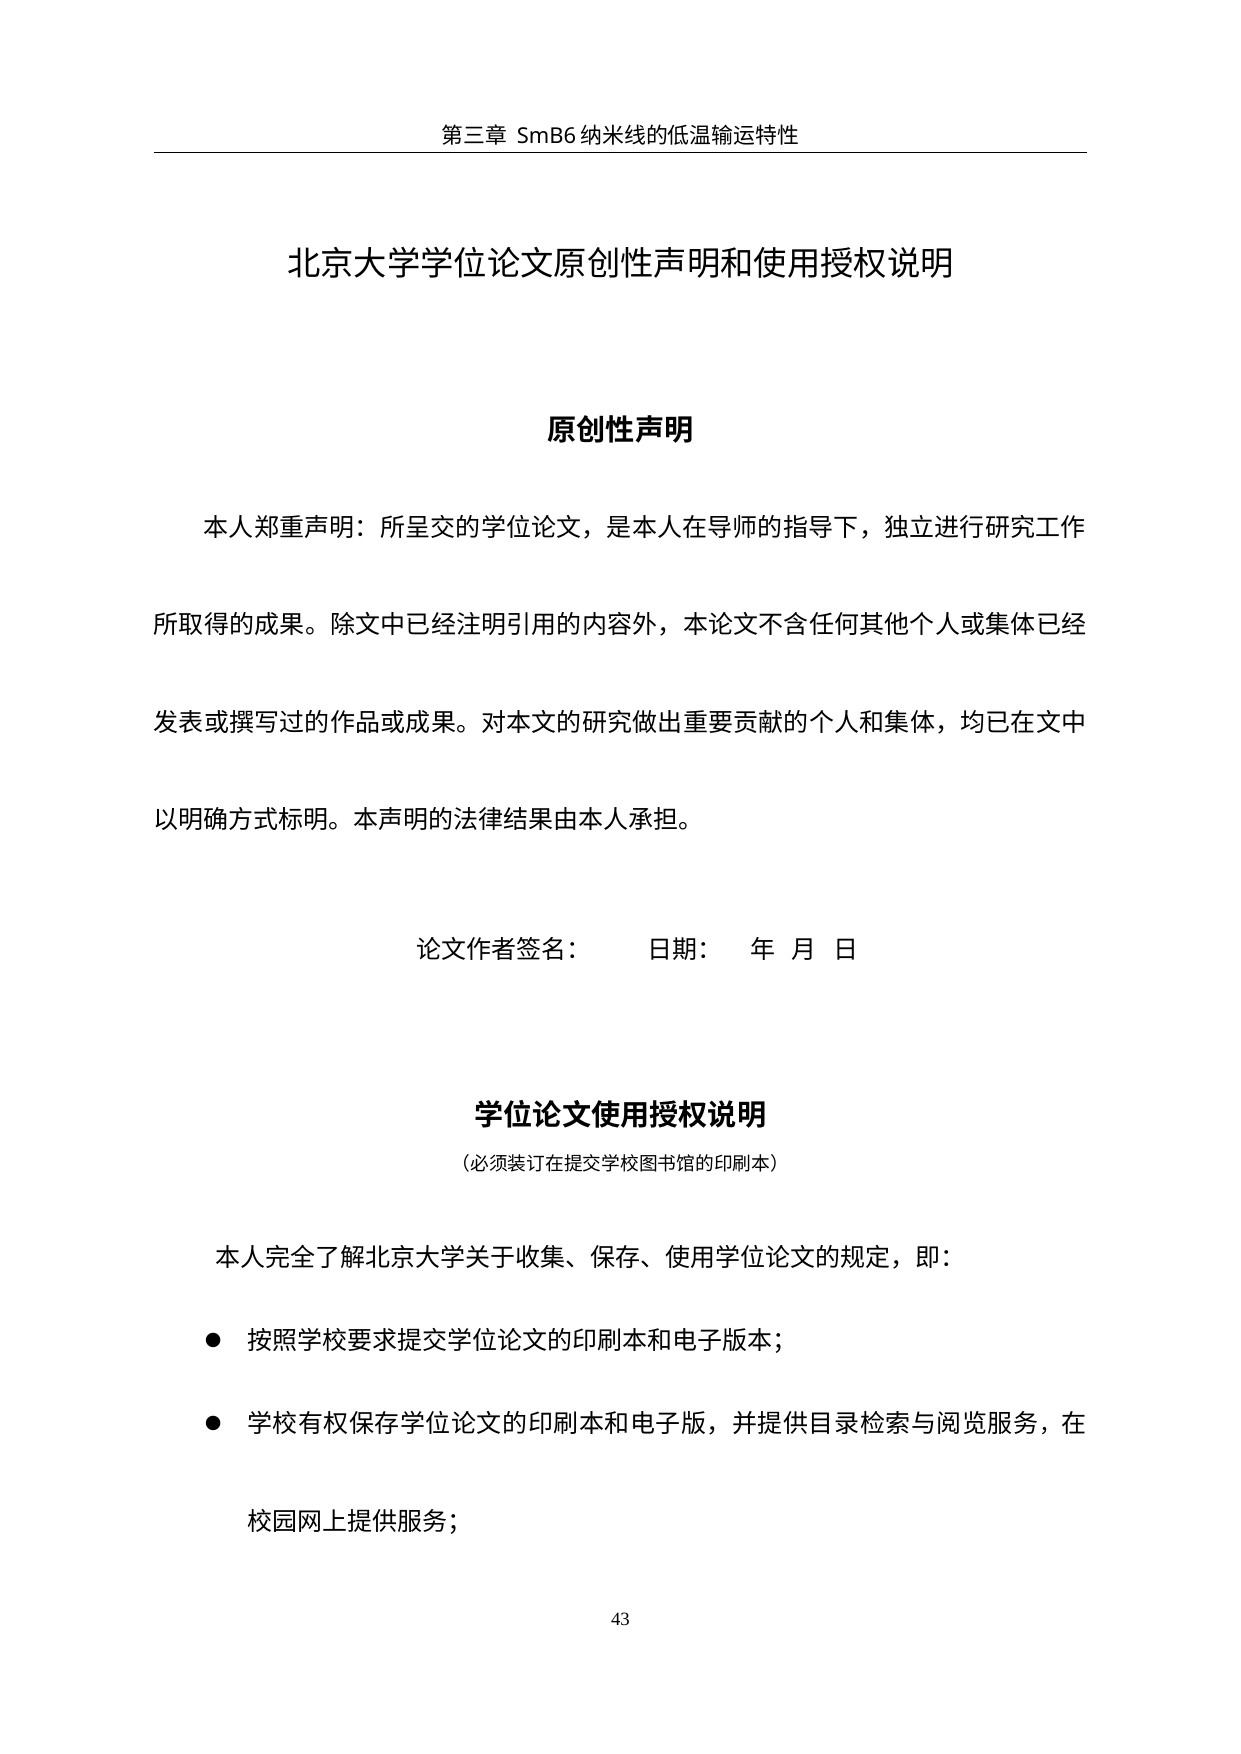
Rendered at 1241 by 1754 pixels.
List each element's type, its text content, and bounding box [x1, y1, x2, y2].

subtitle 北京大学学位论文原创性声明和使用授权说明 [153, 228, 1087, 293]
text （必须装订在提交学校图书馆的印刷本） [153, 1146, 1087, 1178]
text 本人完全了解北京大学关于收集、保存、使用学位论文的规定，即： [153, 1223, 1087, 1288]
text 原创性声明 [153, 396, 1087, 461]
text 本人郑重声明：所呈交的学位论文，是本人在导师的指导下，独立进行研究工作所取得的成果。除文中已经注明引用的内容外，本论文不含任何其他个人或集体已经发表或撰写过的作品或成果。对本文的研究做出重要贡献的个人和集体，均已在文中以明确方式标明。本声明的法律结果由本人承担。 [153, 493, 1087, 851]
text 论文作者签名： 日期： 年 月 日 [153, 916, 1087, 981]
list 按照学校要求提交学位论文的印刷本和电子版本； [203, 1306, 1087, 1371]
text 学位论文使用授权说明 [153, 1081, 1087, 1146]
list 学校有权保存学位论文的印刷本和电子版，并提供目录检索与阅览服务，在校园网上提供服务； [203, 1389, 1087, 1552]
